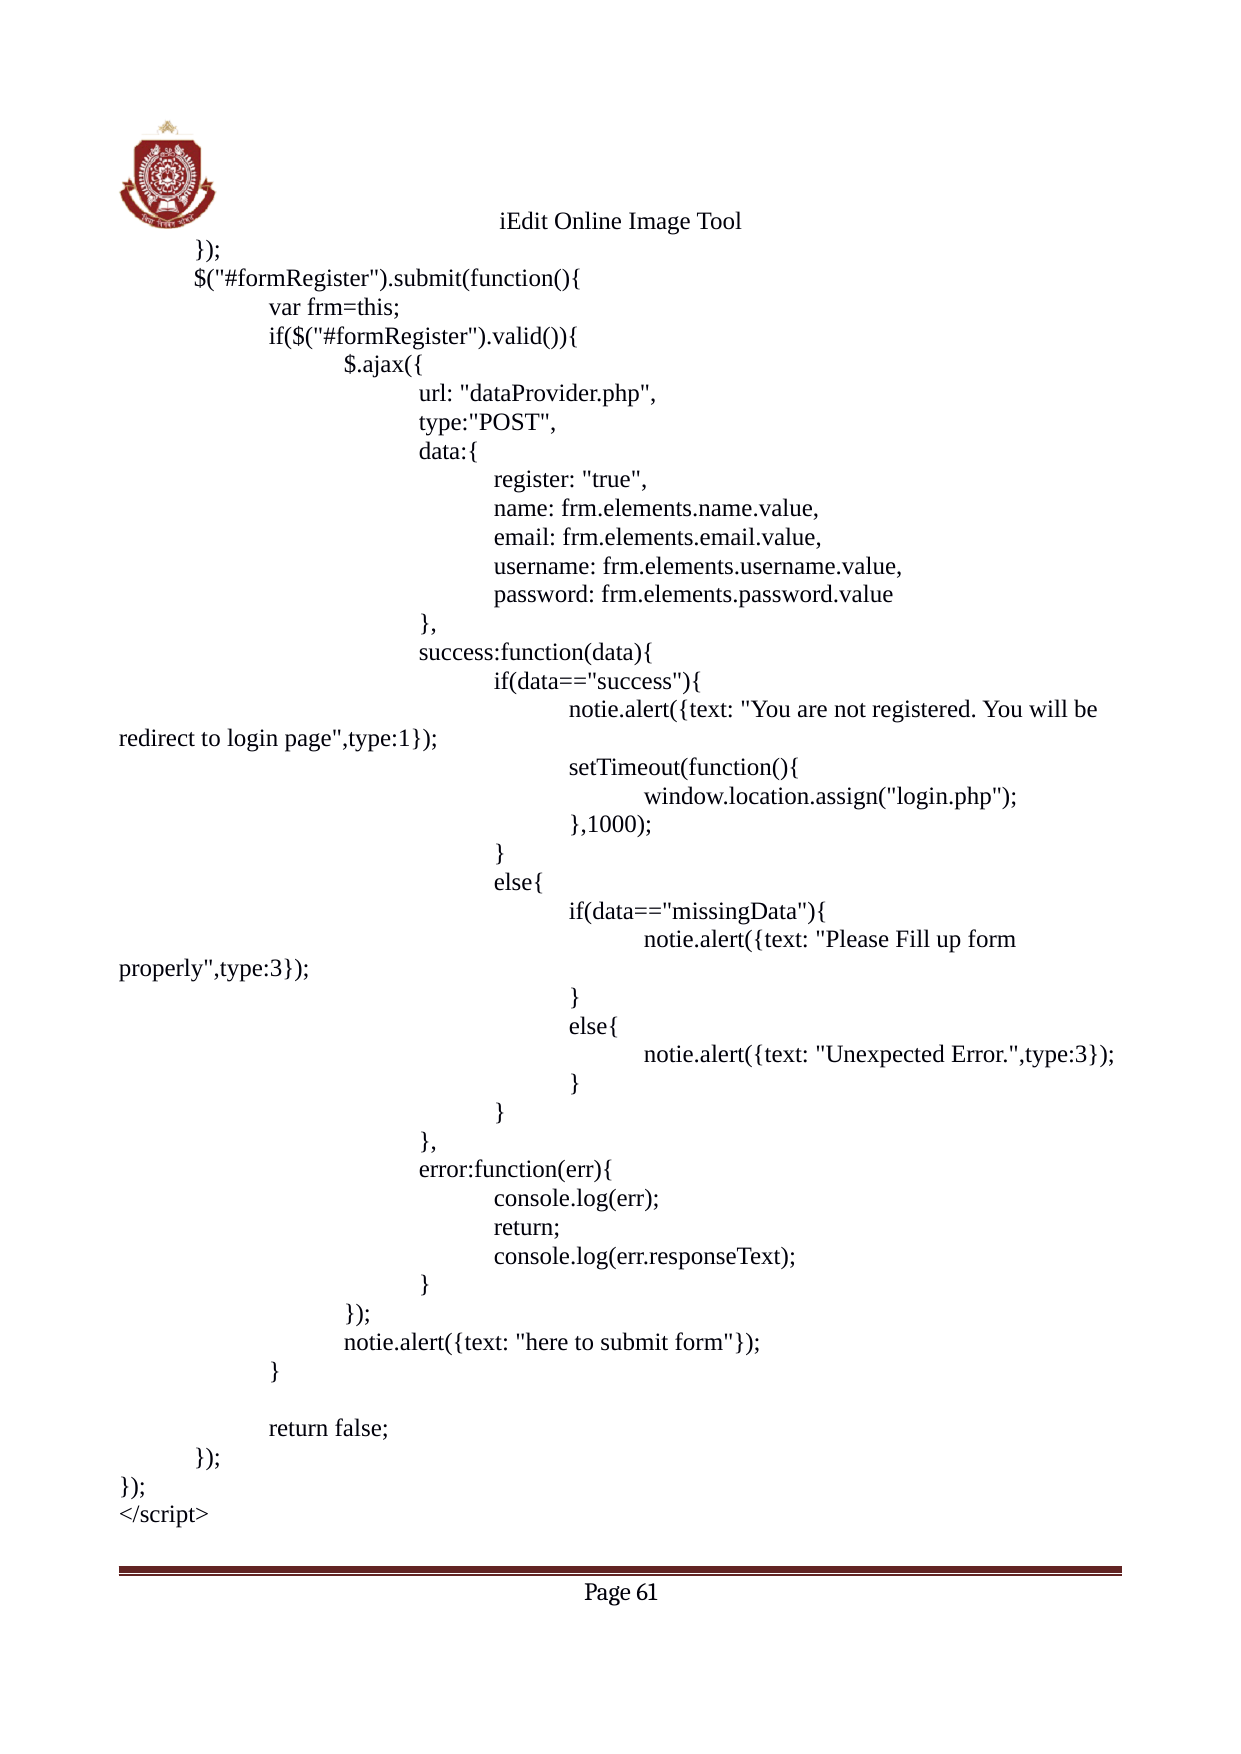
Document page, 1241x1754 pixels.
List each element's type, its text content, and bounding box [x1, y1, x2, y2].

text name: frm.elements.name.value, [118, 493, 1122, 522]
text url: "dataProvider.php", [118, 378, 1122, 407]
text notie.alert({text: "Please Fill up form properly",type:3}); [118, 924, 1122, 982]
picture [118, 118, 224, 229]
text return false; [118, 1413, 1122, 1442]
text $.ajax({ [118, 349, 1122, 378]
text if(data=="missingData"){ [118, 896, 1122, 924]
text } [118, 1068, 1122, 1097]
text password: frm.elements.password.value [118, 579, 1122, 608]
text }); [118, 1471, 1122, 1499]
text else{ [118, 867, 1122, 896]
text $("#formRegister").submit(function(){ [118, 263, 1122, 292]
text }); [118, 234, 1122, 263]
text notie.alert({text: "here to submit form"}); [118, 1327, 1122, 1356]
text email: frm.elements.email.value, [118, 522, 1122, 551]
text success:function(data){ [118, 637, 1122, 666]
text username: frm.elements.username.value, [118, 551, 1122, 579]
text } [118, 1269, 1122, 1298]
text }, [118, 1126, 1122, 1154]
text else{ [118, 1011, 1122, 1039]
text window.location.assign("login.php"); [118, 781, 1122, 809]
text setTimeout(function(){ [118, 752, 1122, 781]
text notie.alert({text: "You are not registered. You will be redirect to login page",type:1}); [118, 694, 1122, 752]
text } [118, 838, 1122, 867]
text register: "true", [118, 464, 1122, 493]
text }, [118, 608, 1122, 637]
text return; [118, 1212, 1122, 1241]
text } [118, 1097, 1122, 1126]
text </script> [118, 1499, 1122, 1528]
text console.log(err); [118, 1183, 1122, 1212]
text error:function(err){ [118, 1154, 1122, 1183]
text type:"POST", [118, 407, 1122, 436]
text }); [118, 1442, 1122, 1471]
text var frm=this; [118, 292, 1122, 321]
text data:{ [118, 436, 1122, 464]
text if($("#formRegister").valid()){ [118, 321, 1122, 349]
text console.log(err.responseText); [118, 1241, 1122, 1269]
text } [118, 982, 1122, 1011]
text } [118, 1356, 1122, 1384]
text if(data=="success"){ [118, 666, 1122, 694]
text notie.alert({text: "Unexpected Error.",type:3}); [118, 1039, 1122, 1068]
text }); [118, 1298, 1122, 1327]
text },1000); [118, 809, 1122, 838]
